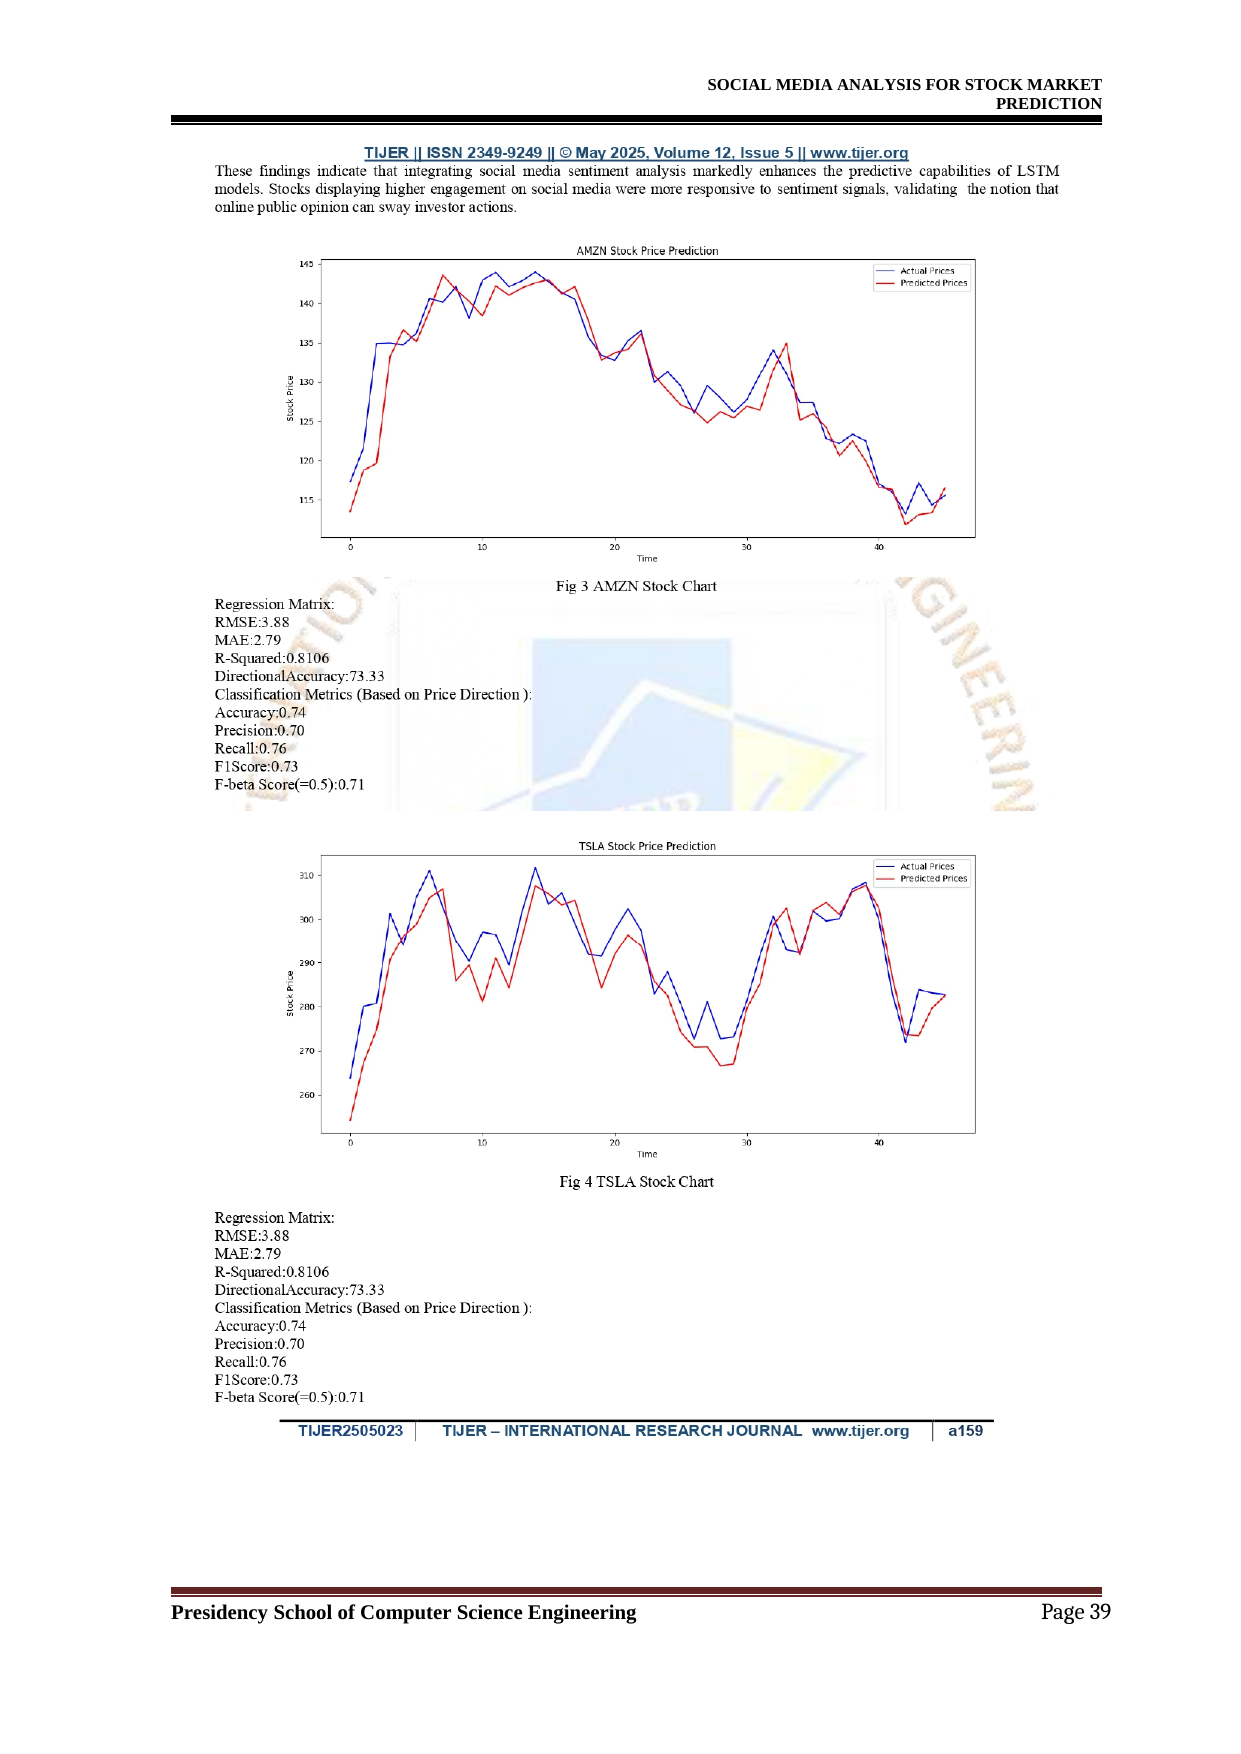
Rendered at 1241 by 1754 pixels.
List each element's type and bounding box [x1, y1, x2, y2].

picture [170, 176, 1103, 1493]
